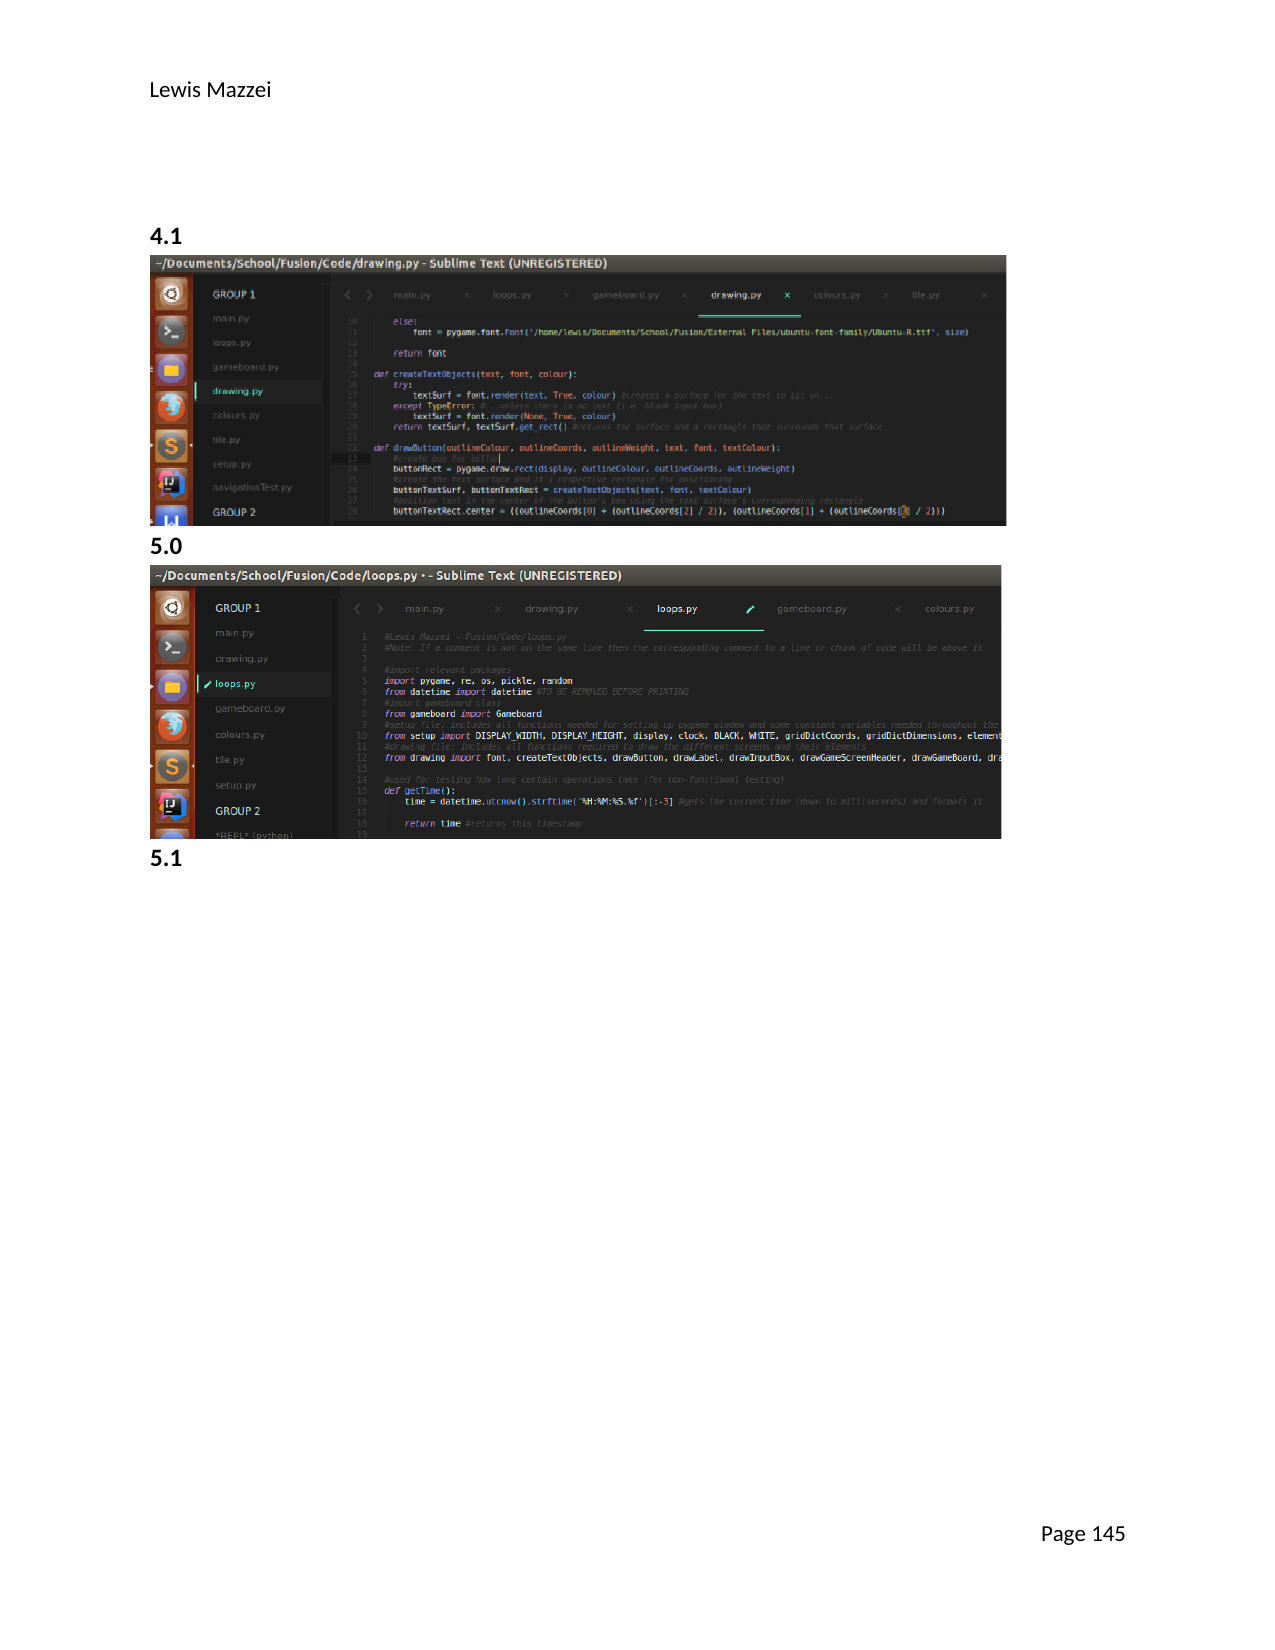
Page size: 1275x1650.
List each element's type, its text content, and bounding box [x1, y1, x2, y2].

picture [150, 565, 1002, 839]
list 4.1 [150, 220, 1125, 251]
list 5.1 [150, 842, 1125, 873]
list 5.0 [150, 530, 1125, 561]
picture [150, 255, 1007, 526]
